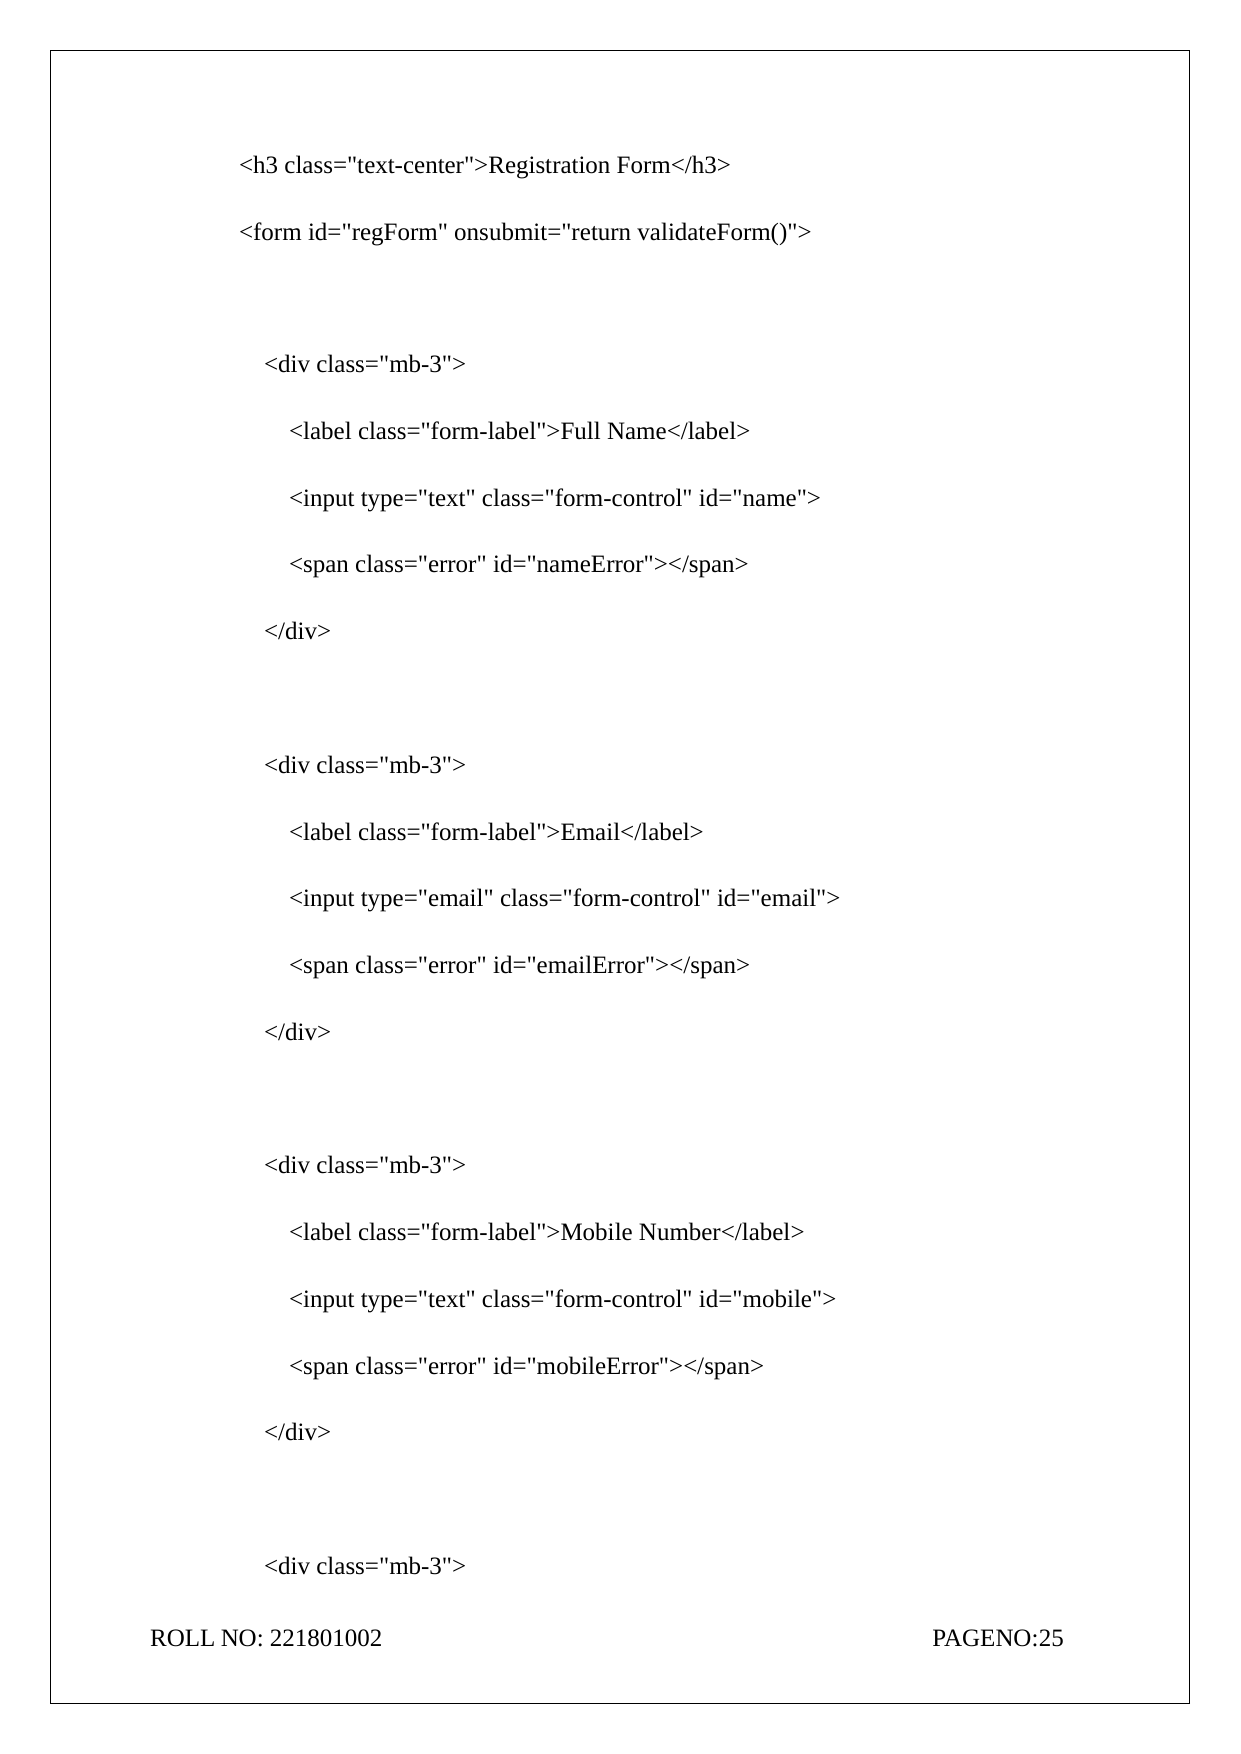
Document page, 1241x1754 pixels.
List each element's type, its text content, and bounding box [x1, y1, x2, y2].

text <span class="error" id="mobileError"></span> [189, 1351, 1090, 1379]
text </div> [189, 1017, 1090, 1046]
text </div> [189, 616, 1090, 645]
text <h3 class="text-center">Registration Form</h3> [189, 150, 1090, 179]
text <label class="form-label">Full Name</label> [189, 416, 1090, 445]
text <div class="mb-3"> [189, 349, 1090, 378]
text <input type="text" class="form-control" id="mobile"> [189, 1284, 1090, 1313]
text <div class="mb-3"> [189, 1551, 1090, 1580]
text <form id="regForm" onsubmit="return validateForm()"> [189, 217, 1090, 246]
text <span class="error" id="emailError"></span> [189, 950, 1090, 979]
text </div> [189, 1417, 1090, 1446]
text <div class="mb-3"> [189, 1150, 1090, 1179]
text <label class="form-label">Email</label> [189, 817, 1090, 845]
text <input type="text" class="form-control" id="name"> [189, 483, 1090, 511]
text <label class="form-label">Mobile Number</label> [189, 1217, 1090, 1246]
text <div class="mb-3"> [189, 750, 1090, 778]
text <span class="error" id="nameError"></span> [189, 549, 1090, 578]
text <input type="email" class="form-control" id="email"> [189, 883, 1090, 912]
